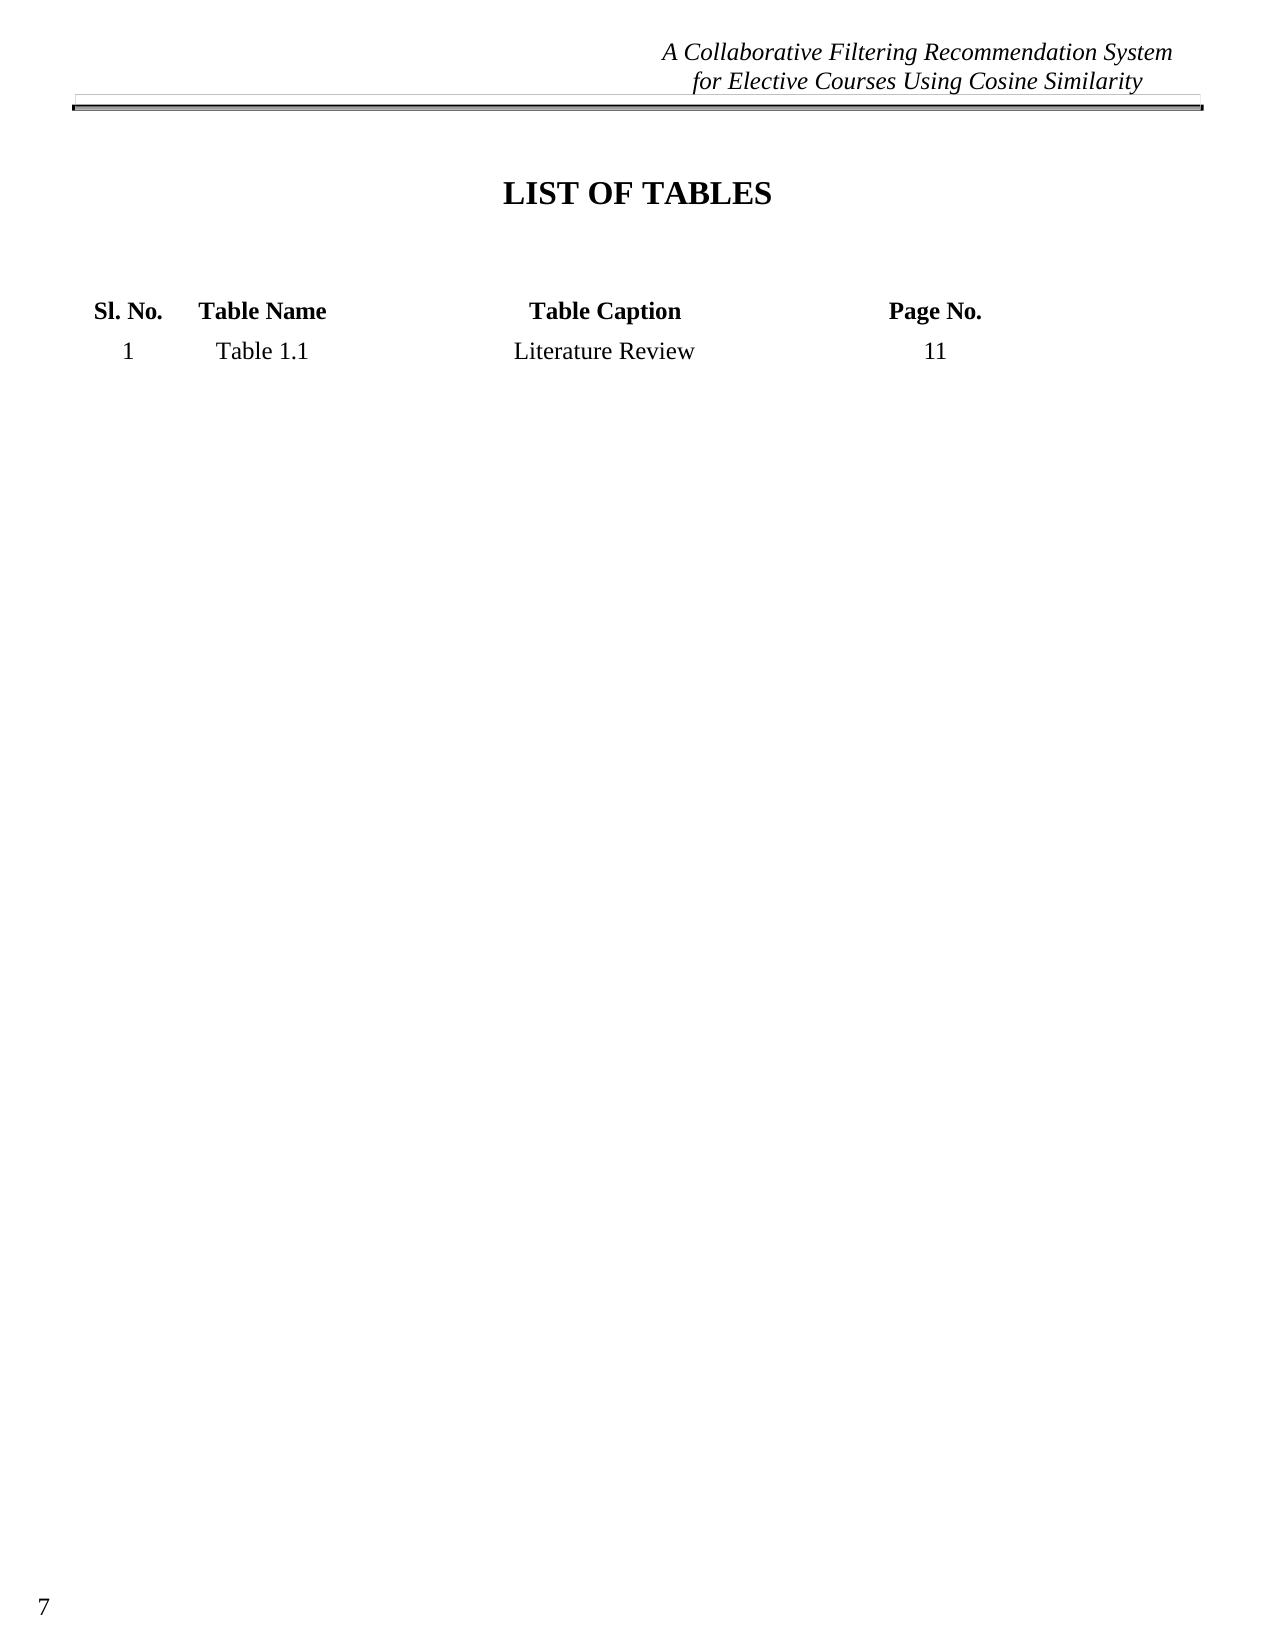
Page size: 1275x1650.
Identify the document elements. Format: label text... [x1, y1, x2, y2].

table_cell Table 1.1 [181, 332, 405, 367]
subtitle LIST OF TABLES [38, 173, 1237, 212]
table_header Table Name [181, 297, 405, 332]
table_header Page No. [807, 297, 988, 332]
table_cell 11 [807, 332, 988, 367]
table_header Table Caption [405, 297, 807, 332]
table_cell 1 [88, 332, 181, 367]
table_header Sl. No. [88, 297, 181, 332]
table_cell Literature Review [405, 332, 807, 367]
